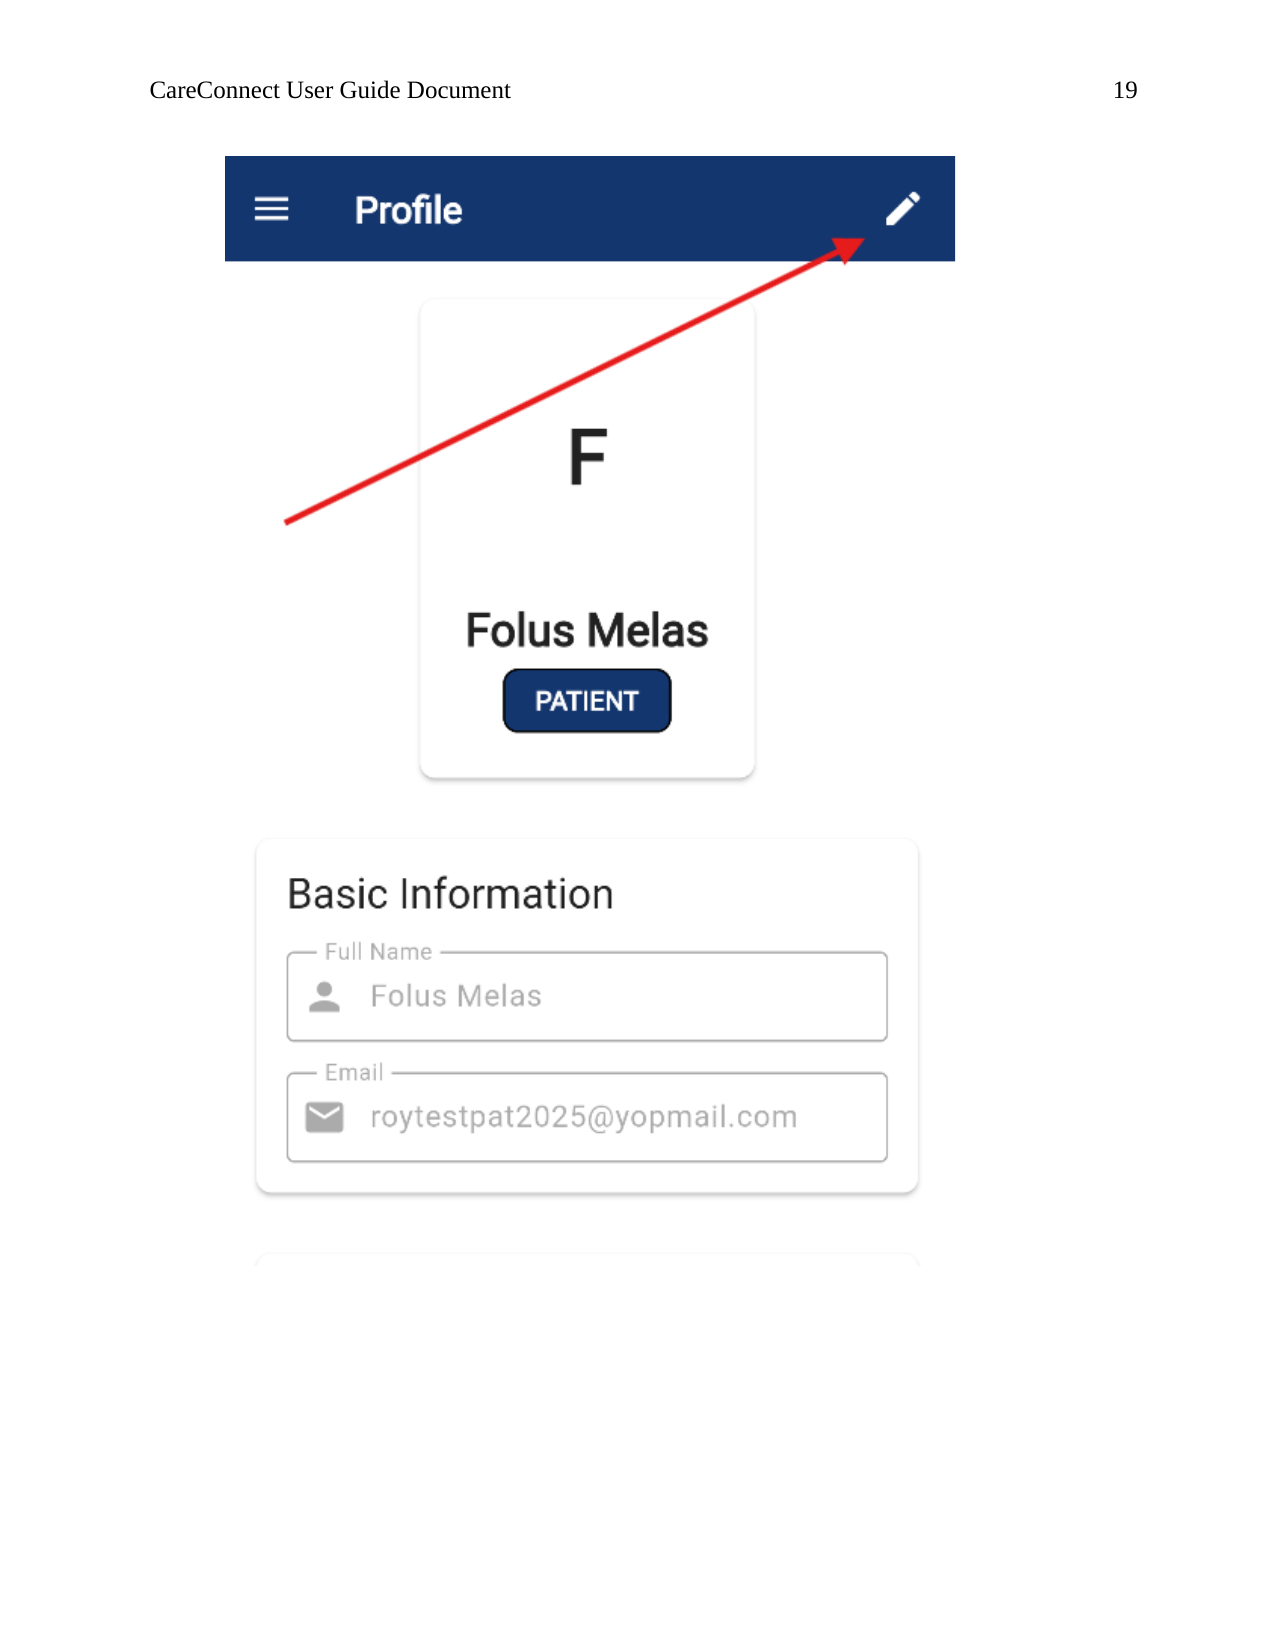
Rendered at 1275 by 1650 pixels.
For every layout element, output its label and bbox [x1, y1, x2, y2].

picture [225, 156, 955, 1266]
